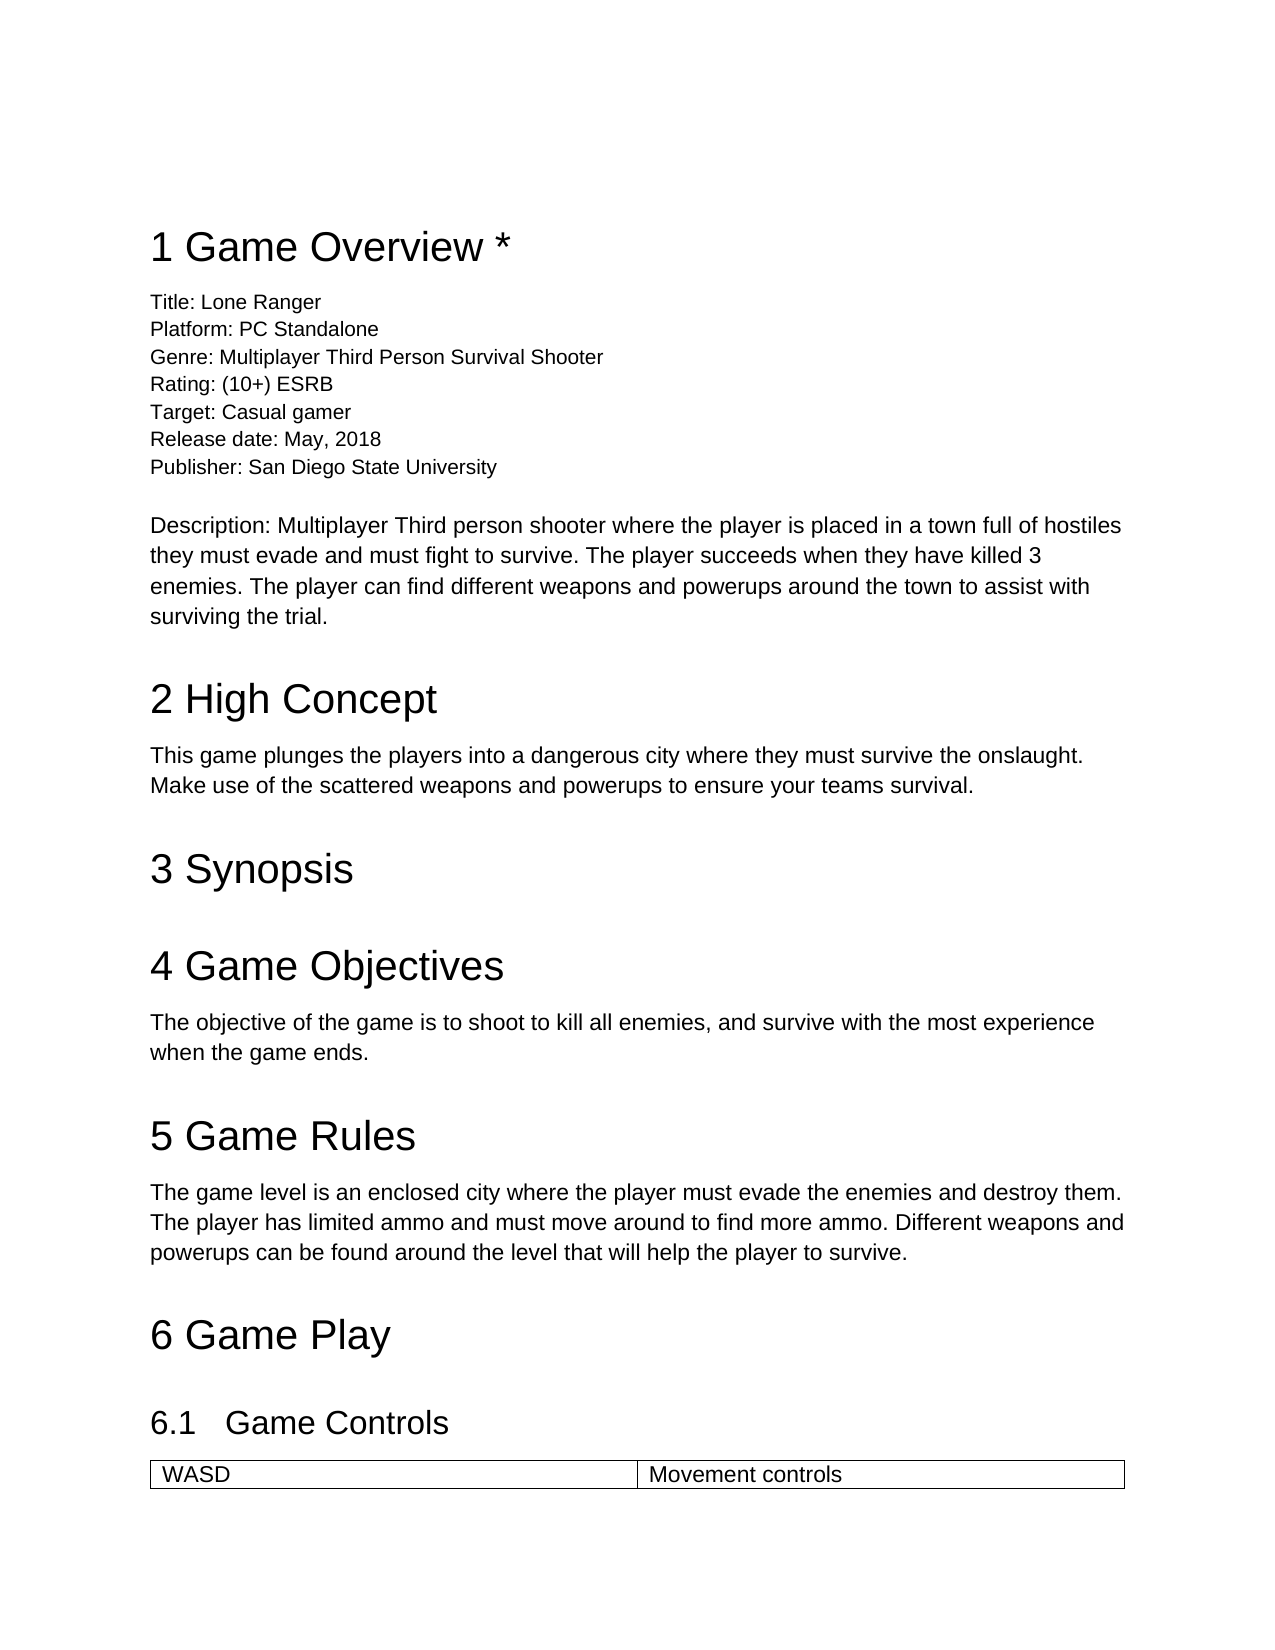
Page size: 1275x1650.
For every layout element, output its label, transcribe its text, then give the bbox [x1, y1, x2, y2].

text Publisher: San Diego State University [150, 454, 1125, 478]
text This game plunges the players into a dangerous city where they must survive the onslaught. Make use of the scattered weapons and powerups to ensure your teams survival. [150, 742, 1125, 799]
table_header WASD [151, 1461, 637, 1487]
text Release date: May, 2018 [150, 427, 1125, 451]
text Title: Lone Ranger [150, 289, 1125, 313]
subtitle 6 Game Play [150, 1311, 1125, 1359]
text Target: Casual gamer [150, 399, 1125, 423]
subtitle 3 Synopsis [150, 844, 1125, 892]
text Genre: Multiplayer Third Person Survival Shooter [150, 344, 1125, 368]
text Rating: (10+) ESRB [150, 372, 1125, 396]
text Description: Multiplayer Third person shooter where the player is placed in a town full of hostiles they must evade and must fight to survive. The player succeeds when they have killed 3 enemies. The player can find different weapons and powerups around the town to assist with surviving the trial. [150, 512, 1125, 629]
table_header Movement controls [638, 1461, 1124, 1487]
text The objective of the game is to shoot to kill all enemies, and survive with the most experience when the game ends. [150, 1009, 1125, 1065]
subtitle 1 Game Overview * [150, 222, 1125, 270]
text The game level is an enclosed city where the player must evade the enemies and destroy them. The player has limited ammo and must move around to find more ammo. Different weapons and powerups can be found around the level that will help the player to survive. [150, 1178, 1125, 1265]
subtitle 4 Game Objectives [150, 941, 1125, 989]
subtitle 5 Game Rules [150, 1111, 1125, 1159]
text Platform: PC Standalone [150, 317, 1125, 341]
subtitle 2 High Concept [150, 675, 1125, 723]
subtitle 6.1 Game Controls [150, 1403, 1125, 1442]
